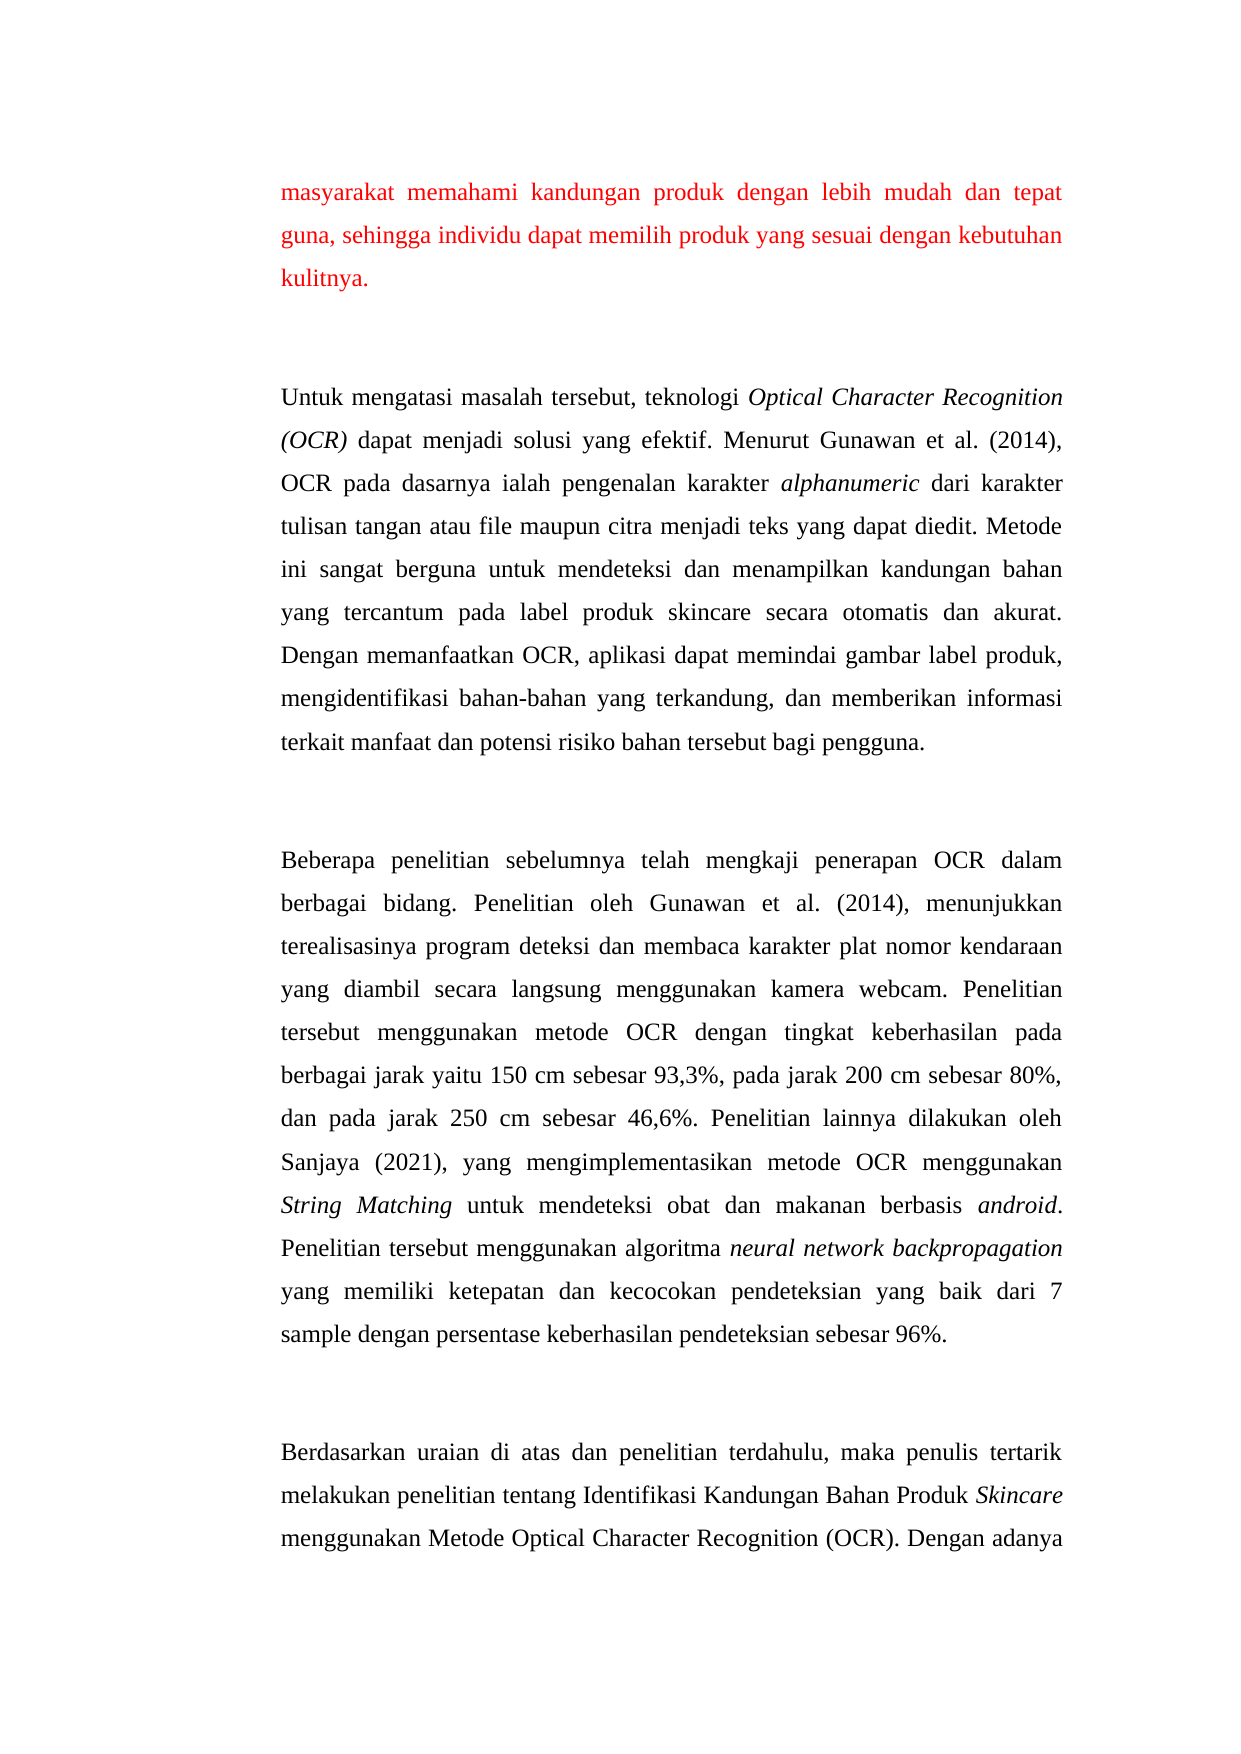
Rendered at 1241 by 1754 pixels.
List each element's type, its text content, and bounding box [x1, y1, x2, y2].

list Untuk mengatasi masalah tersebut, teknologi Optical Character Recognition (OCR) dapat menjadi solusi yang efektif. Menurut Gunawan et al. (2014), OCR pada dasarnya ialah pengenalan karakter alphanumeric dari karakter tulisan tangan atau file maupun citra menjadi teks yang dapat diedit. Metode ini sangat berguna untuk mendeteksi dan menampilkan kandungan bahan yang tercantum pada label produk skincare secara otomatis dan akurat. Dengan memanfaatkan OCR, aplikasi dapat memindai gambar label produk, mengidentifikasi bahan-bahan yang terkandung, dan memberikan informasi terkait manfaat dan potensi risiko bahan tersebut bagi pengguna. [281, 382, 1063, 755]
list Beberapa penelitian sebelumnya telah mengkaji penerapan OCR dalam berbagai bidang. Penelitian oleh Gunawan et al. (2014), menunjukkan terealisasinya program deteksi dan membaca karakter plat nomor kendaraan yang diambil secara langsung menggunakan kamera webcam. Penelitian tersebut menggunakan metode OCR dengan tingkat keberhasilan pada berbagai jarak yaitu 150 cm sebesar 93,3%, pada jarak 200 cm sebesar 80%, dan pada jarak 250 cm sebesar 46,6%. Penelitian lainnya dilakukan oleh Sanjaya (2021), yang mengimplementasikan metode OCR menggunakan String Matching untuk mendeteksi obat dan makanan berbasis android. Penelitian tersebut menggunakan algoritma neural network backpropagation yang memiliki ketepatan dan kecocokan pendeteksian yang baik dari 7 sample dengan persentase keberhasilan pendeteksian sebesar 96%. [281, 845, 1063, 1348]
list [281, 177, 1063, 292]
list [281, 1437, 1063, 1552]
